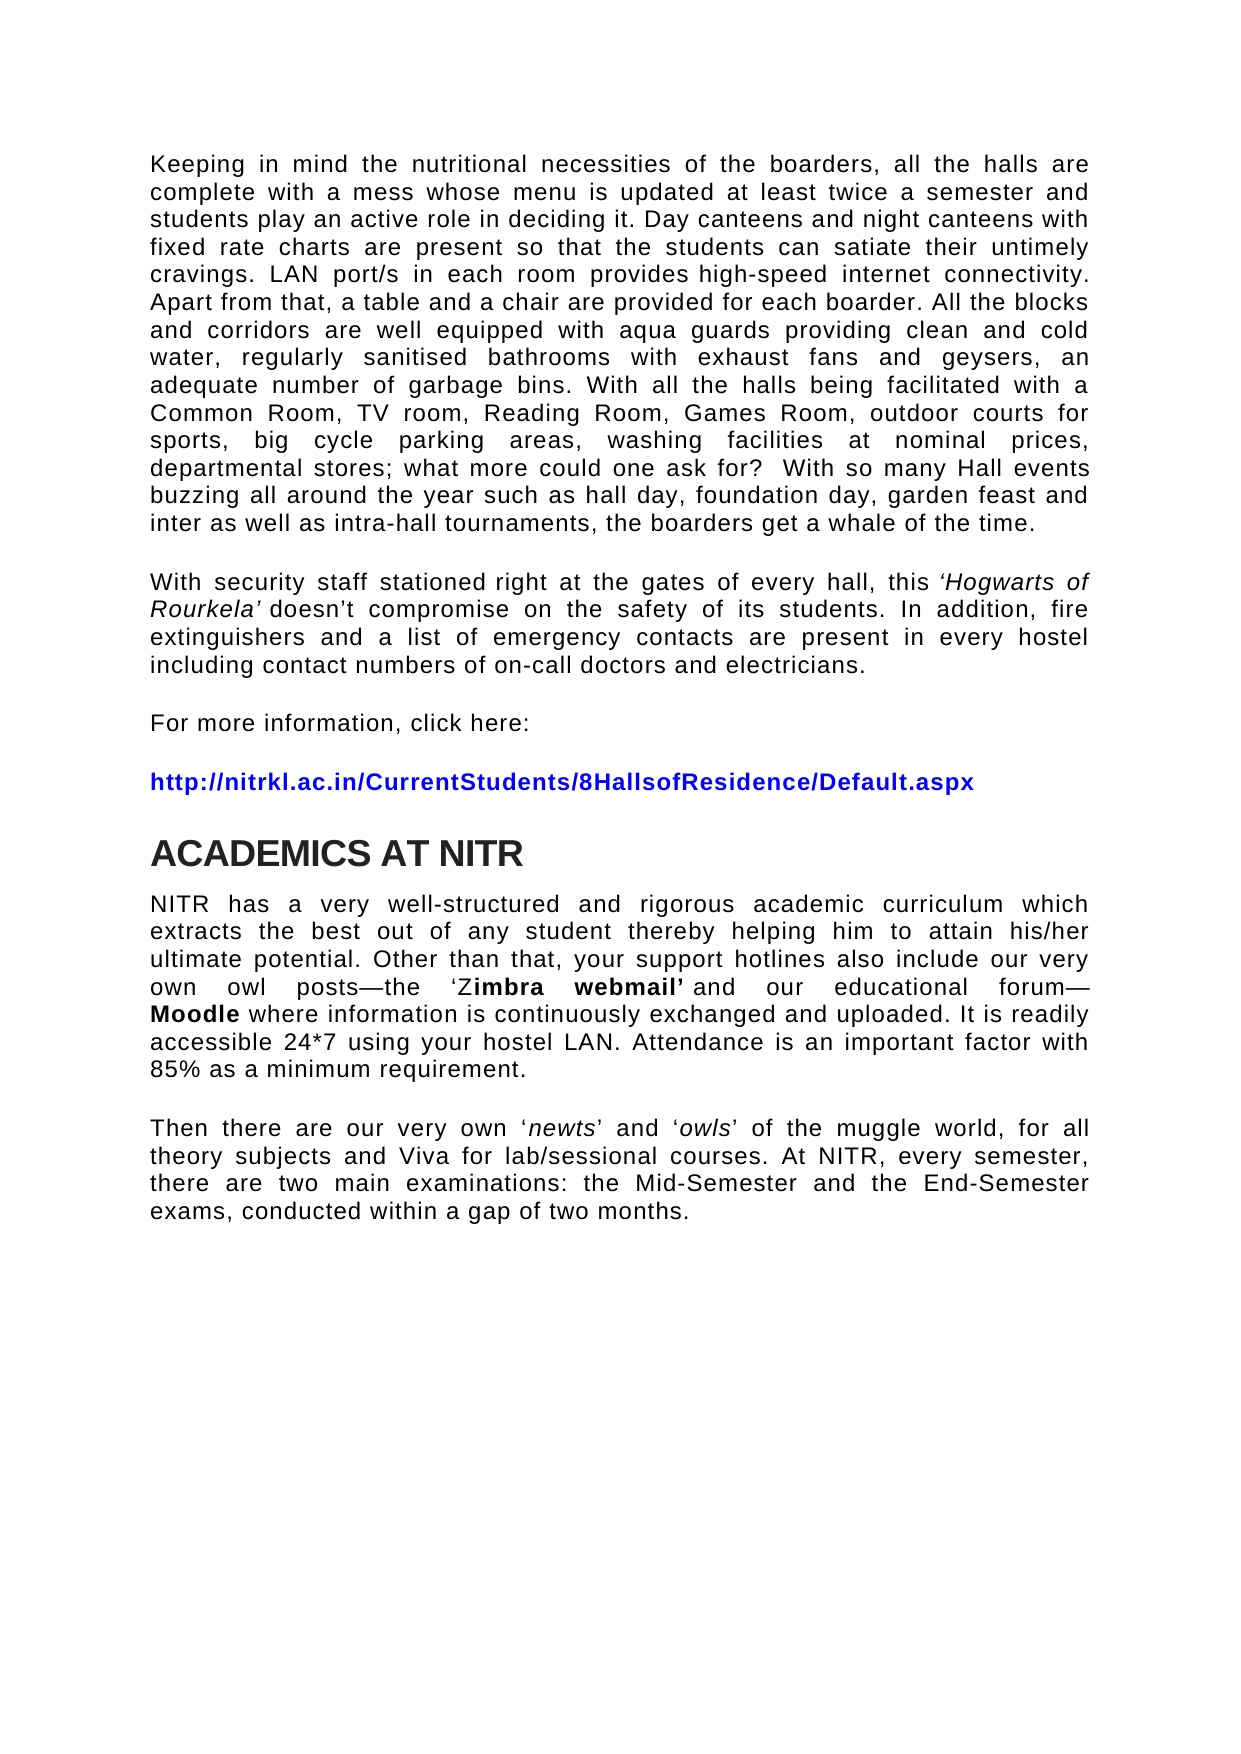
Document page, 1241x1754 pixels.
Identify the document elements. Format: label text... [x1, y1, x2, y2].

subtitle ACADEMICS AT NITR [150, 827, 1090, 874]
text http://nitrkl.ac.in/CurrentStudents/8HallsofResidence/Default.aspx [150, 768, 1090, 796]
text For more information, click here: [150, 709, 1090, 737]
text Keeping in mind the nutritional necessities of the boarders, all the halls are complete with a mess whose menu is updated at least twice a semester and students play an active role in deciding it. Day canteens and night canteens with fixed rate charts are present so that the students can satiate their untimely cravings. LAN port/s in each room provides high-speed internet connectivity. Apart from that, a table and a chair are provided for each boarder. All the blocks and corridors are well equipped with aqua guards providing clean and cold water, regularly sanitised bathrooms with exhaust fans and geysers, an adequate number of garbage bins. With all the halls being facilitated with a Common Room, TV room, Reading Room, Games Room, outdoor courts for sports, big cycle parking areas, washing facilities at nominal prices, departmental stores; what more could one ask for? With so many Hall events buzzing all around the year such as hall day, foundation day, garden feast and inter as well as intra-hall tournaments, the boarders get a whale of the time. [150, 150, 1090, 536]
text NITR has a very well-structured and rigorous academic curriculum which extracts the best out of any student thereby helping him to attain his/her ultimate potential. Other than that, your support hotlines also include our very own owl posts—the ‘Zimbra webmail’ and our educational forum—Moodle where information is continuously exchanged and uploaded. It is readily accessible 24*7 using your hostel LAN. Attendance is an important factor with 85% as a minimum requirement. [150, 889, 1090, 1083]
text With security staff stationed right at the gates of every hall, this ‘Hogwarts of Rourkela’ doesn’t compromise on the safety of its students. In addition, fire extinguishers and a list of emergency contacts are present in every hostel including contact numbers of on-call doctors and electricians. [150, 568, 1090, 678]
text Then there are our very own ‘newts’ and ‘owls’ of the muggle world, for all theory subjects and Viva for lab/sessional courses. At NITR, every semester, there are two main examinations: the Mid-Semester and the End-Semester exams, conducted within a gap of two months. [150, 1114, 1090, 1224]
